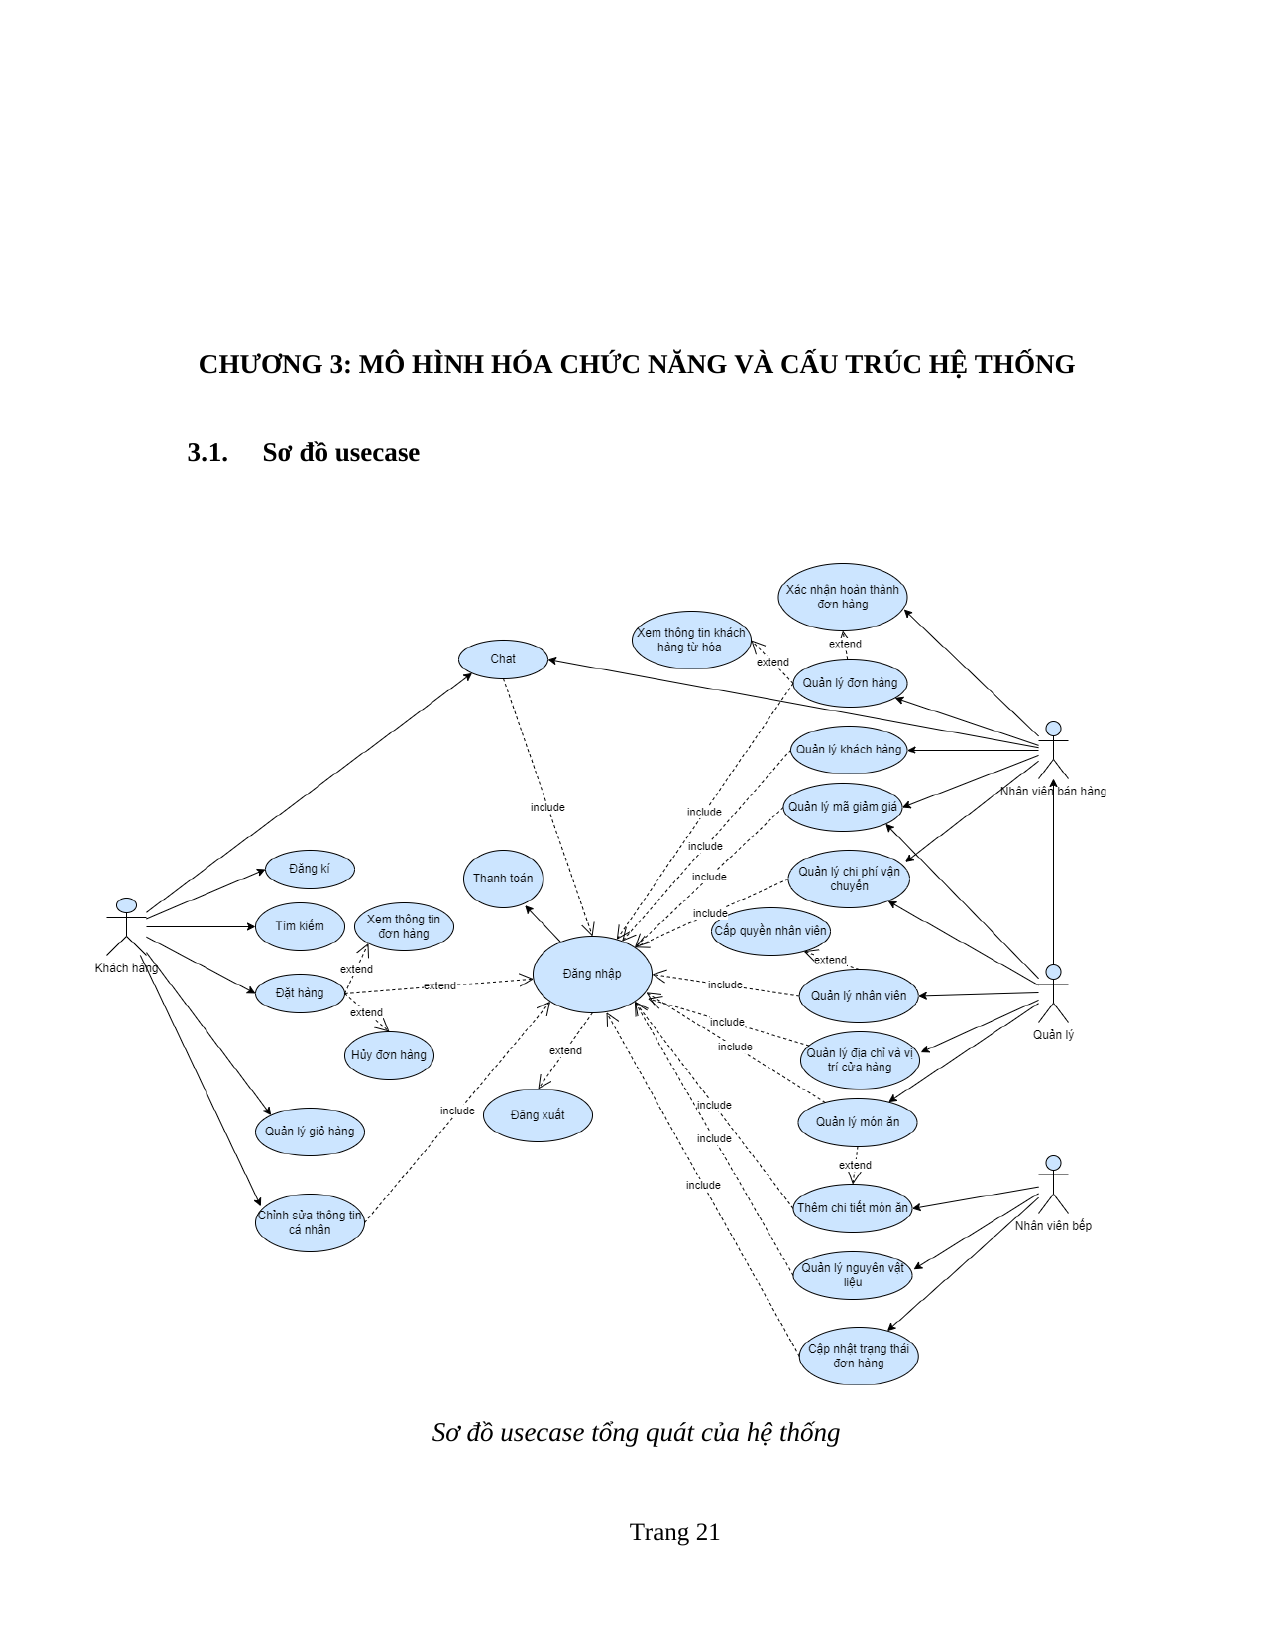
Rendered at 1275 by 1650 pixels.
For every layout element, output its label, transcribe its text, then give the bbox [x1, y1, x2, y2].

picture [94, 563, 1106, 1385]
subtitle CHƯƠNG 3: MÔ HÌNH HÓA CHỨC NĂNG VÀ CẤU TRÚC HỆ THỐNG [150, 348, 1125, 379]
text Sơ đồ usecase tổng quát của hệ thống [150, 1416, 1125, 1447]
list Sơ đồ usecase [187, 436, 1125, 468]
